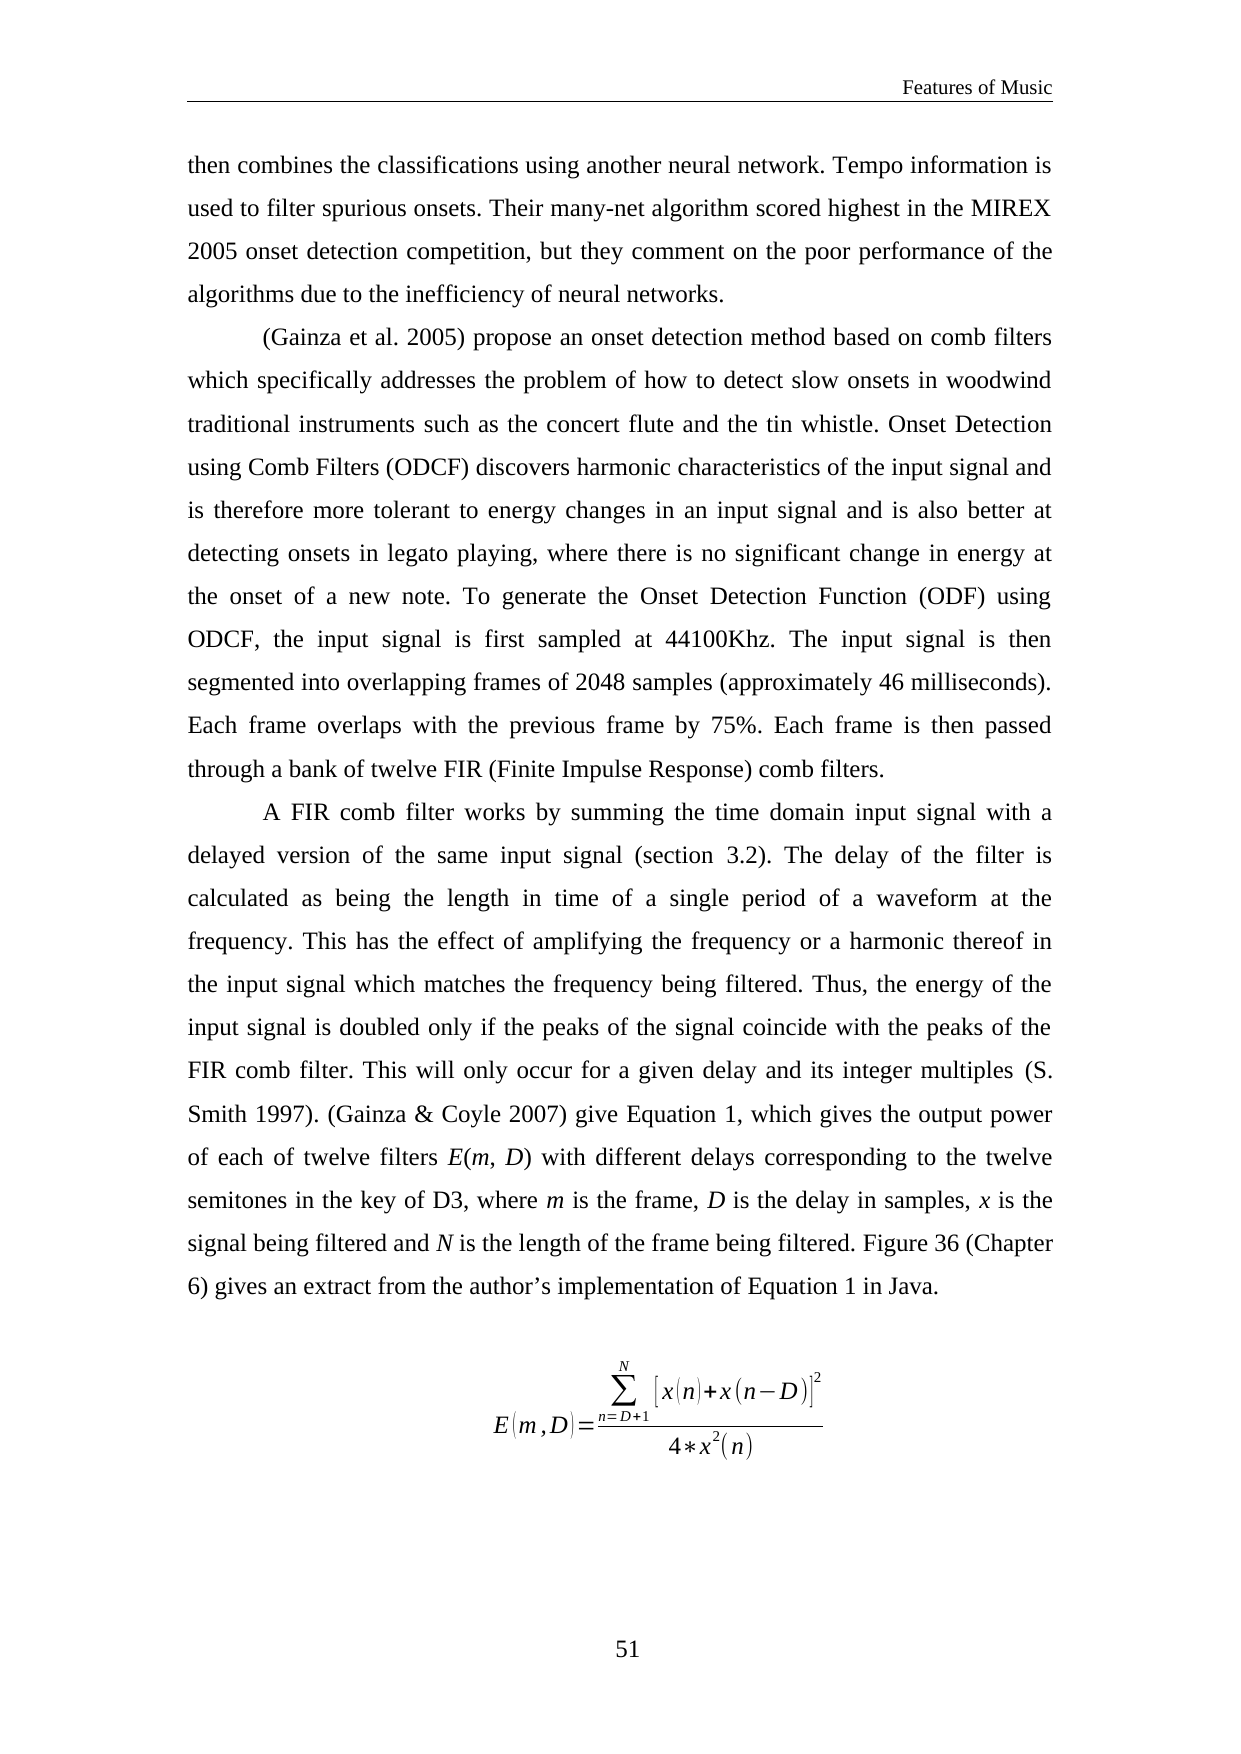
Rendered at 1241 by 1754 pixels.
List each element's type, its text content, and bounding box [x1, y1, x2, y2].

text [187, 150, 1053, 308]
text A FIR comb filter works by summing the time domain input signal with a delayed version of the same input signal (section 3.2). The delay of the filter is calculated as being the length in time of a single period of a waveform at the frequency. This has the effect of amplifying the frequency or a harmonic thereof in the input signal which matches the frequency being filtered. Thus, the energy of the input signal is doubled only if the peaks of the signal coincide with the peaks of the FIR comb filter. This will only occur for a given delay and its integer multiples . give Equation 1, which gives the output power of each of twelve filters E(m, D) with different delays corresponding to the twelve semitones in the key of D3, where m is the frame, D is the delay in samples, x is the signal being filtered and N is the length of the frame being filtered. Figure 36 (Chapter 6) gives an extract from the author’s implementation of Equation 1 in Java. [187, 797, 1053, 1300]
text propose an onset detection method based on comb filters which specifically addresses the problem of how to detect slow onsets in woodwind traditional instruments such as the concert flute and the tin whistle. Onset Detection using Comb Filters (ODCF) discovers harmonic characteristics of the input signal and is therefore more tolerant to energy changes in an input signal and is also better at detecting onsets in legato playing, where there is no significant change in energy at the onset of a new note. To generate the Onset Detection Function (ODF) using ODCF, the input signal is first sampled at 44100Khz. The input signal is then segmented into overlapping frames of 2048 samples (approximately 46 milliseconds). Each frame overlaps with the previous frame by 75%. Each frame is then passed through a bank of twelve FIR (Finite Impulse Response) comb filters. [187, 322, 1053, 782]
